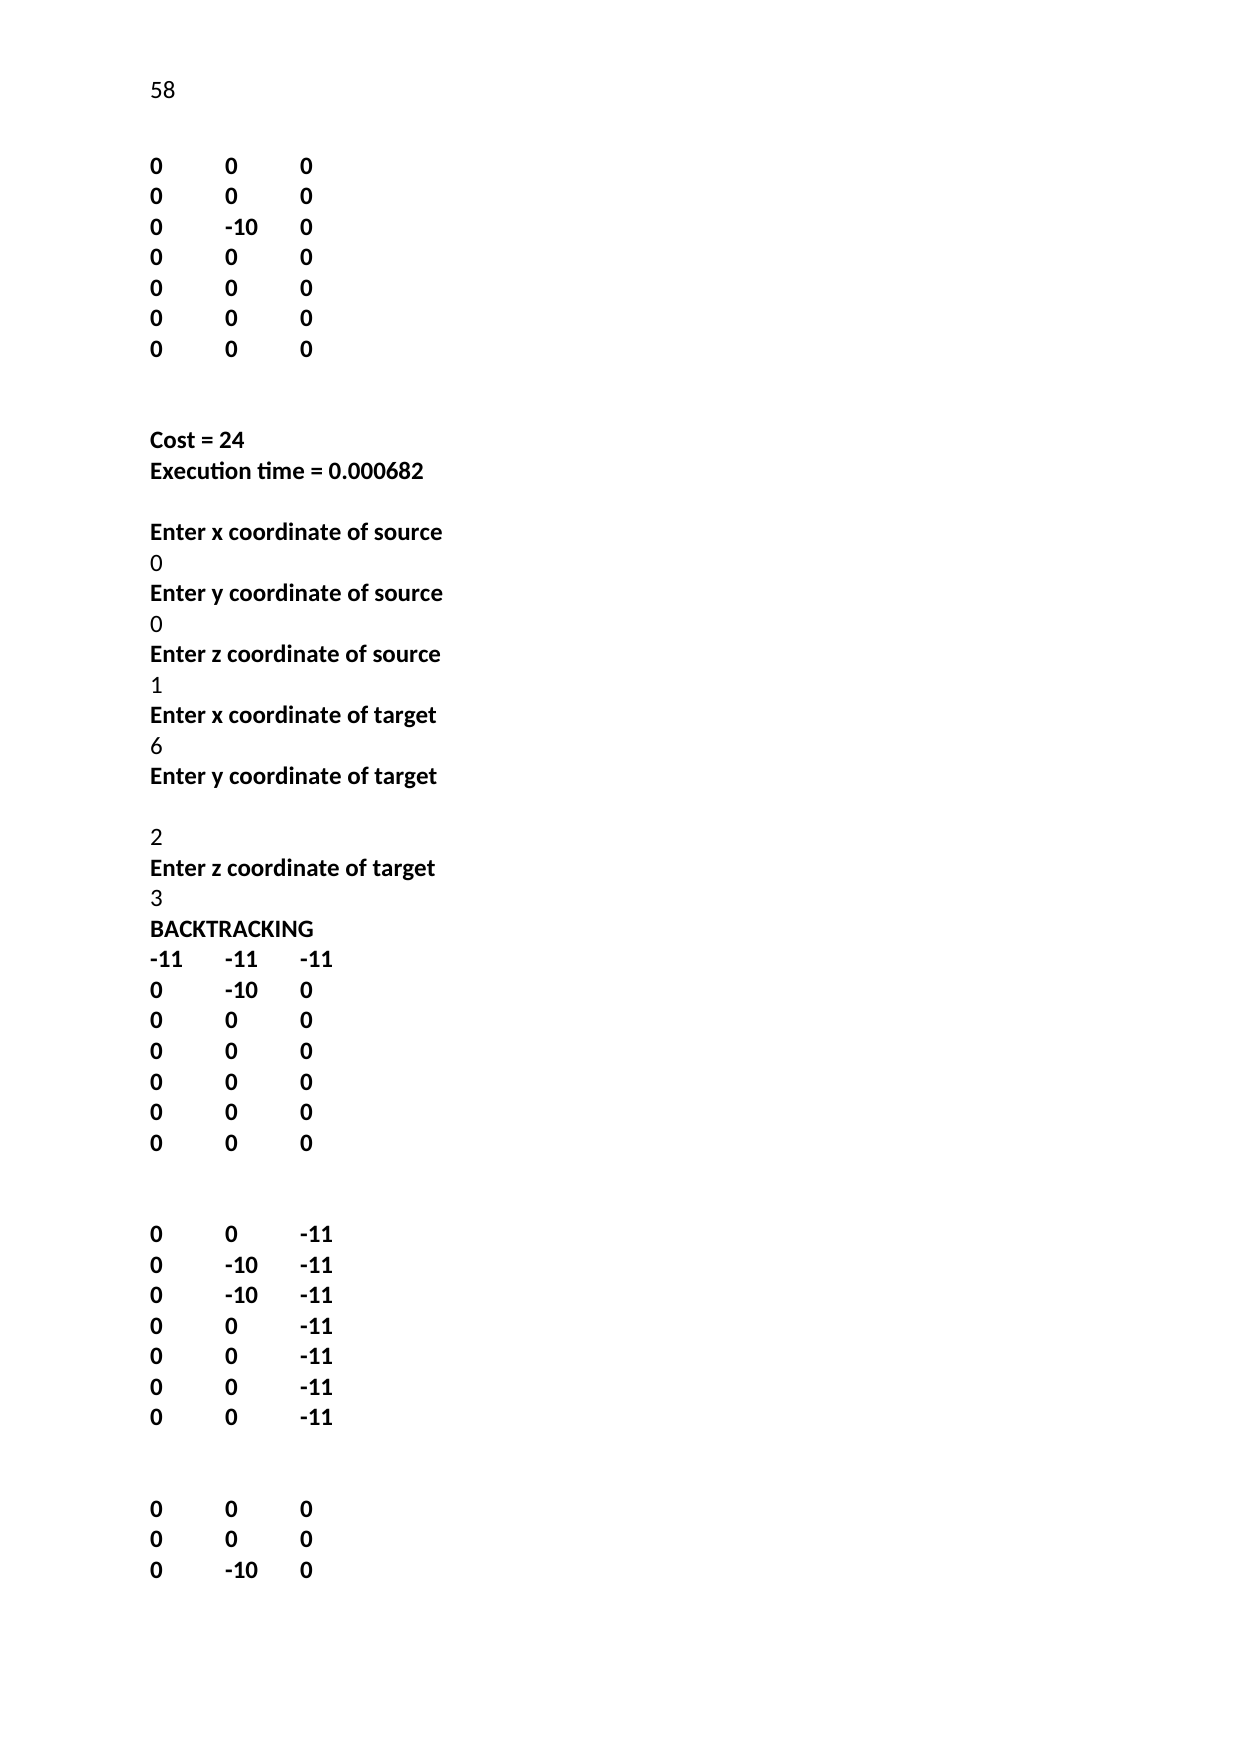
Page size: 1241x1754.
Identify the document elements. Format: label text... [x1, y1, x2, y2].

text 0 0 0 [150, 150, 1090, 181]
text 0 0 0 [150, 1523, 1090, 1554]
text 0 0 -11 [150, 1340, 1090, 1371]
text Cost = 24 [150, 425, 1090, 455]
text 0 [150, 547, 1090, 577]
text 3 [150, 882, 1090, 913]
text 0 0 -11 [150, 1371, 1090, 1401]
text Execution time = 0.000682 [150, 455, 1090, 486]
text BACKTRACKING [150, 913, 1090, 943]
text 0 0 0 [150, 1004, 1090, 1035]
text 0 [150, 608, 1090, 638]
text 0 0 0 [150, 1066, 1090, 1096]
text Enter z coordinate of target [150, 852, 1090, 882]
text 0 0 -11 [150, 1218, 1090, 1249]
text Enter z coordinate of source [150, 638, 1090, 669]
text 0 0 -11 [150, 1310, 1090, 1340]
text 0 -10 -11 [150, 1249, 1090, 1279]
text 0 0 -11 [150, 1401, 1090, 1432]
text 0 0 0 [150, 272, 1090, 303]
text -11 -11 -11 [150, 943, 1090, 974]
text 0 0 0 [150, 181, 1090, 211]
text 0 0 0 [150, 333, 1090, 364]
text Enter y coordinate of target [150, 760, 1090, 791]
text 0 -10 0 [150, 974, 1090, 1004]
text 0 -10 -11 [150, 1279, 1090, 1310]
text 0 0 0 [150, 242, 1090, 272]
text 0 0 0 [150, 1493, 1090, 1523]
text Enter y coordinate of source [150, 577, 1090, 608]
text Enter x coordinate of source [150, 516, 1090, 547]
text 0 -10 0 [150, 1554, 1090, 1584]
text 2 [150, 821, 1090, 852]
text 0 0 0 [150, 1096, 1090, 1127]
text 6 [150, 730, 1090, 760]
text 0 0 0 [150, 1035, 1090, 1066]
text 0 0 0 [150, 303, 1090, 333]
text 0 0 0 [150, 1127, 1090, 1157]
text 1 [150, 669, 1090, 699]
text Enter x coordinate of target [150, 699, 1090, 730]
text 0 -10 0 [150, 211, 1090, 242]
